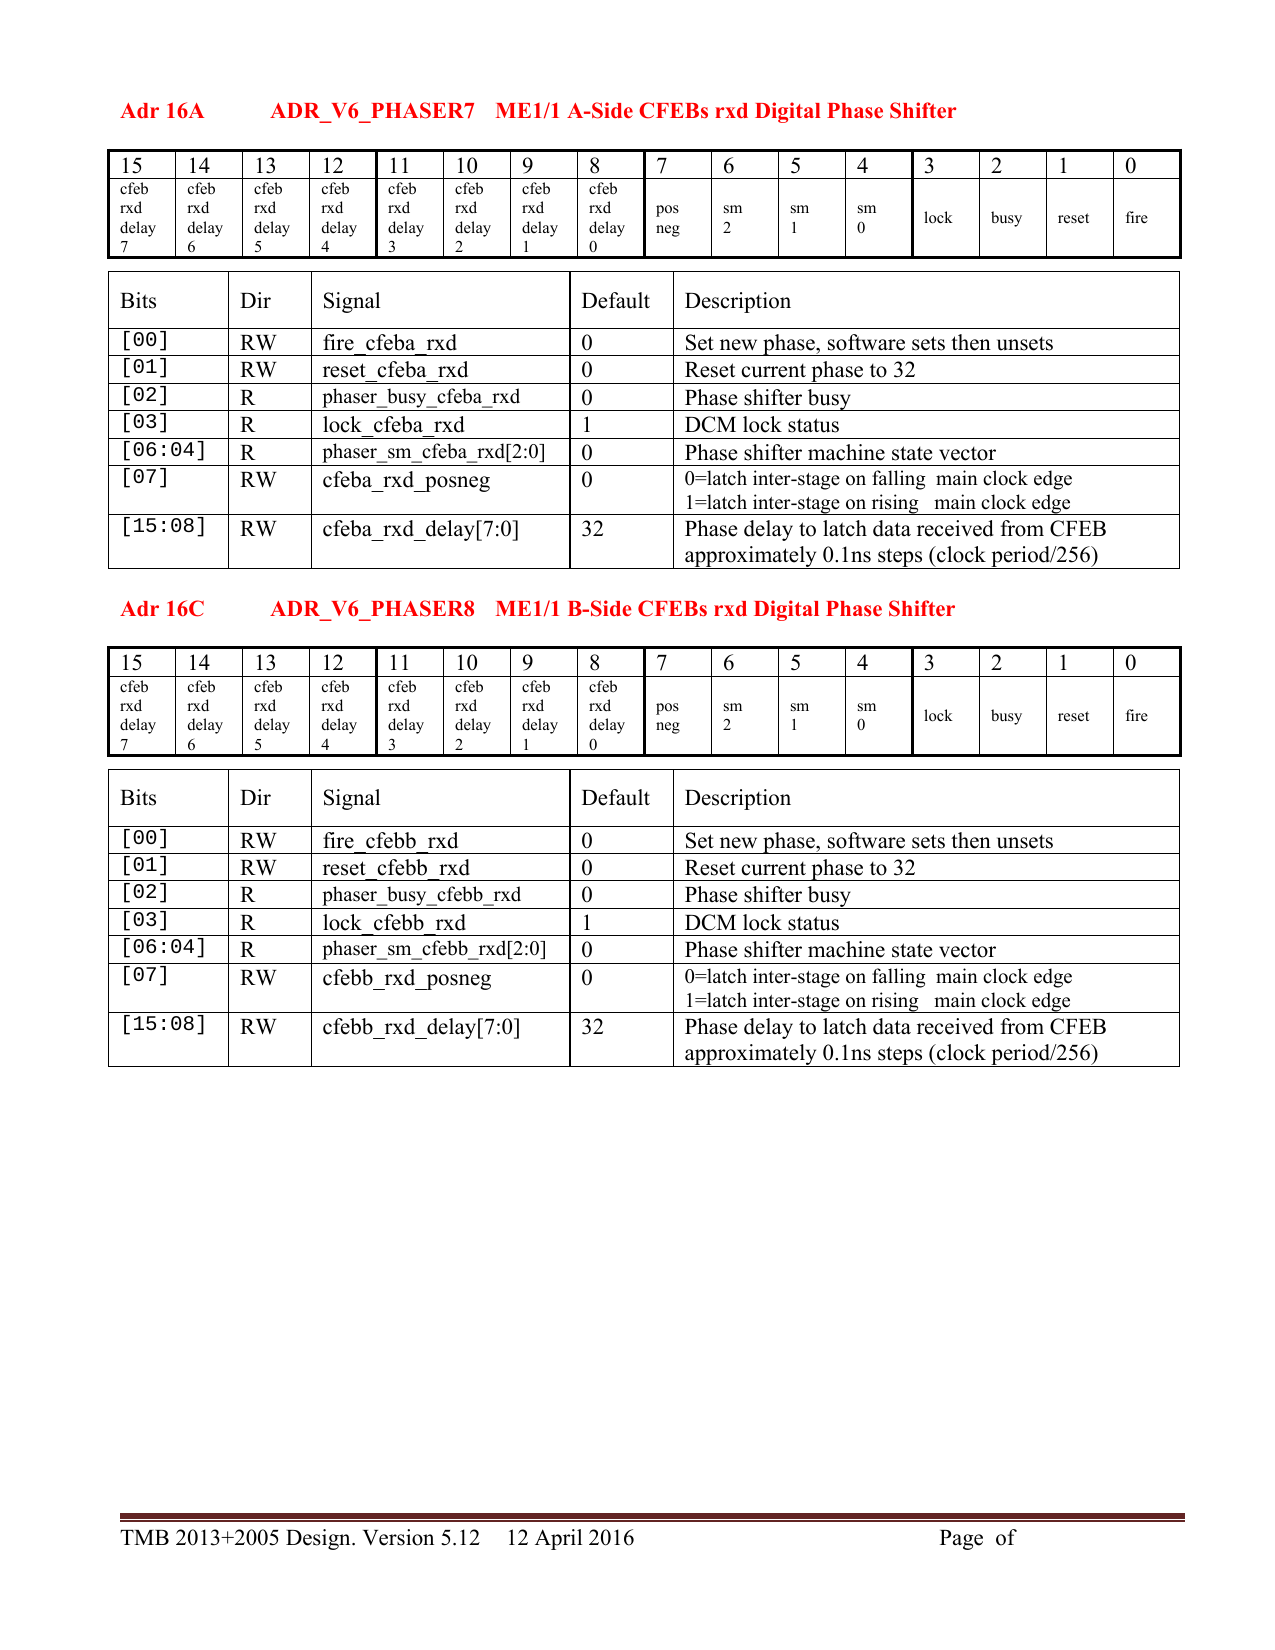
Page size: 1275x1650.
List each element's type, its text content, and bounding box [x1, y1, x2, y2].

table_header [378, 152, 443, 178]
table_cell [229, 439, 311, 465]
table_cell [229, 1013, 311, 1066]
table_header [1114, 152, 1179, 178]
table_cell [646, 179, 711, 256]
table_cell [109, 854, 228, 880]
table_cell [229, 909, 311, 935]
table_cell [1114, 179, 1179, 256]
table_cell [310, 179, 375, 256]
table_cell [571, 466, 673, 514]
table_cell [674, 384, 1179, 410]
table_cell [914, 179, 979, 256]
subtitle Adr 16C ADR_V6_PHASER8 ME1/1 B-Side CFEBs rxd Digital Phase Shifter [120, 595, 1185, 622]
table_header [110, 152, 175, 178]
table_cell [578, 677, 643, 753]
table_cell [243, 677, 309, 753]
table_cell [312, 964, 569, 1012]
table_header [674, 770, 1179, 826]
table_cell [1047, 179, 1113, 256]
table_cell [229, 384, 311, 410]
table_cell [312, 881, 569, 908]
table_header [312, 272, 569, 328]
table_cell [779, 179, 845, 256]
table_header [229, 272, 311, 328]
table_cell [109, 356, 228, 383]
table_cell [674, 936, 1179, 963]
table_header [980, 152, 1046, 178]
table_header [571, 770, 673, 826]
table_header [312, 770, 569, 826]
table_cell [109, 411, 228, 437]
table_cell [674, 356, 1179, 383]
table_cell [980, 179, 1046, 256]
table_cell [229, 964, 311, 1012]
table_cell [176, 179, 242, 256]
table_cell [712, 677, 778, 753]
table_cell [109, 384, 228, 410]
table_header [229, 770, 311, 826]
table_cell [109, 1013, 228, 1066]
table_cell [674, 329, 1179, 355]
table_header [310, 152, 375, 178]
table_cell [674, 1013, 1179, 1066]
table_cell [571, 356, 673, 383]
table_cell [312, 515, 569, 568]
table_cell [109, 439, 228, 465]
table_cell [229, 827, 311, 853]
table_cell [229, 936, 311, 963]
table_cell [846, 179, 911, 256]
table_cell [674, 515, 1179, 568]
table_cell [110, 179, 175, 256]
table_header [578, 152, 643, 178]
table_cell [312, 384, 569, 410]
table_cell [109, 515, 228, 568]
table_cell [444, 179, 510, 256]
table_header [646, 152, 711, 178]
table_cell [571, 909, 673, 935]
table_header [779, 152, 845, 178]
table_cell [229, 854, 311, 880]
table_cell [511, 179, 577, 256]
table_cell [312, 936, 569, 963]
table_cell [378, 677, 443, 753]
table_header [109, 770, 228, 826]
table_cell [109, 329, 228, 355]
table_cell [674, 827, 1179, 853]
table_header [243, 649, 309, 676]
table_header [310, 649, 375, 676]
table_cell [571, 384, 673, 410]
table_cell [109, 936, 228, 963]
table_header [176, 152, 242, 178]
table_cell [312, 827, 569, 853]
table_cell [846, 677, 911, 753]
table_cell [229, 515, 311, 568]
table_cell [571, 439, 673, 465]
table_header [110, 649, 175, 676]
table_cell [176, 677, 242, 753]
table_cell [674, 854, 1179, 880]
subtitle Adr 16A ADR_V6_PHASER7 ME1/1 A-Side CFEBs rxd Digital Phase Shifter [120, 97, 1185, 124]
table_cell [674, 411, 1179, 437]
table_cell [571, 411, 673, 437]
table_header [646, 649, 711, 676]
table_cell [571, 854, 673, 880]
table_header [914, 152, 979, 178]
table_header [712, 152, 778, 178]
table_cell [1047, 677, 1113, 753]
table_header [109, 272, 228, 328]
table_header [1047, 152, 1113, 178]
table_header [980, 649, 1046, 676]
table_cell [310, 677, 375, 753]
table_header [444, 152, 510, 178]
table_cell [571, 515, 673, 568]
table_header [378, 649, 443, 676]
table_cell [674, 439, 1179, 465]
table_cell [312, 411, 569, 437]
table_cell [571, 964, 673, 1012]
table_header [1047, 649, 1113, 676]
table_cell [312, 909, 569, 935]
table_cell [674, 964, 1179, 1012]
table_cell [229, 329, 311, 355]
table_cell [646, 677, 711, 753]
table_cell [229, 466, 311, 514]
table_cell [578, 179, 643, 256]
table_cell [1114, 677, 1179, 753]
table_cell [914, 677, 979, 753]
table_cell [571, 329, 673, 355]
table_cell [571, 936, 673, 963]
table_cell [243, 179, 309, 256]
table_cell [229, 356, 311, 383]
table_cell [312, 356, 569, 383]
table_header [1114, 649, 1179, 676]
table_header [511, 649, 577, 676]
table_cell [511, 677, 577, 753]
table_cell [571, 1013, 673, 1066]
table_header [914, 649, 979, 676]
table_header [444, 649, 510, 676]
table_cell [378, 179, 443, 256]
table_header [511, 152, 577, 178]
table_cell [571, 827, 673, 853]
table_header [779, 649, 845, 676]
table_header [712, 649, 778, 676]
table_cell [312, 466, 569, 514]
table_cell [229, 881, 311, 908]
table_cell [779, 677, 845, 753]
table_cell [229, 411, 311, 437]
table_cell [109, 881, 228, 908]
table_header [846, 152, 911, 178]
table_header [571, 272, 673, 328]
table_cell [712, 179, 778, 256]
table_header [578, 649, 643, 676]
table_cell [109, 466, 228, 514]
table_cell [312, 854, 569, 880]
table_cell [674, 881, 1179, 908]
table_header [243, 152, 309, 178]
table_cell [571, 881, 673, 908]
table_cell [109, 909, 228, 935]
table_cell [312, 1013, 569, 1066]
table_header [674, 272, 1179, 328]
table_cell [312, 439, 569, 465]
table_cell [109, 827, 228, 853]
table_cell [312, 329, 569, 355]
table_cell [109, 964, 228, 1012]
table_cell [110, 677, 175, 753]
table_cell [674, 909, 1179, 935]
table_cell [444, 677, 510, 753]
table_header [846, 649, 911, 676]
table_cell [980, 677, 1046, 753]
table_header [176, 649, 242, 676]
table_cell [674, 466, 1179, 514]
